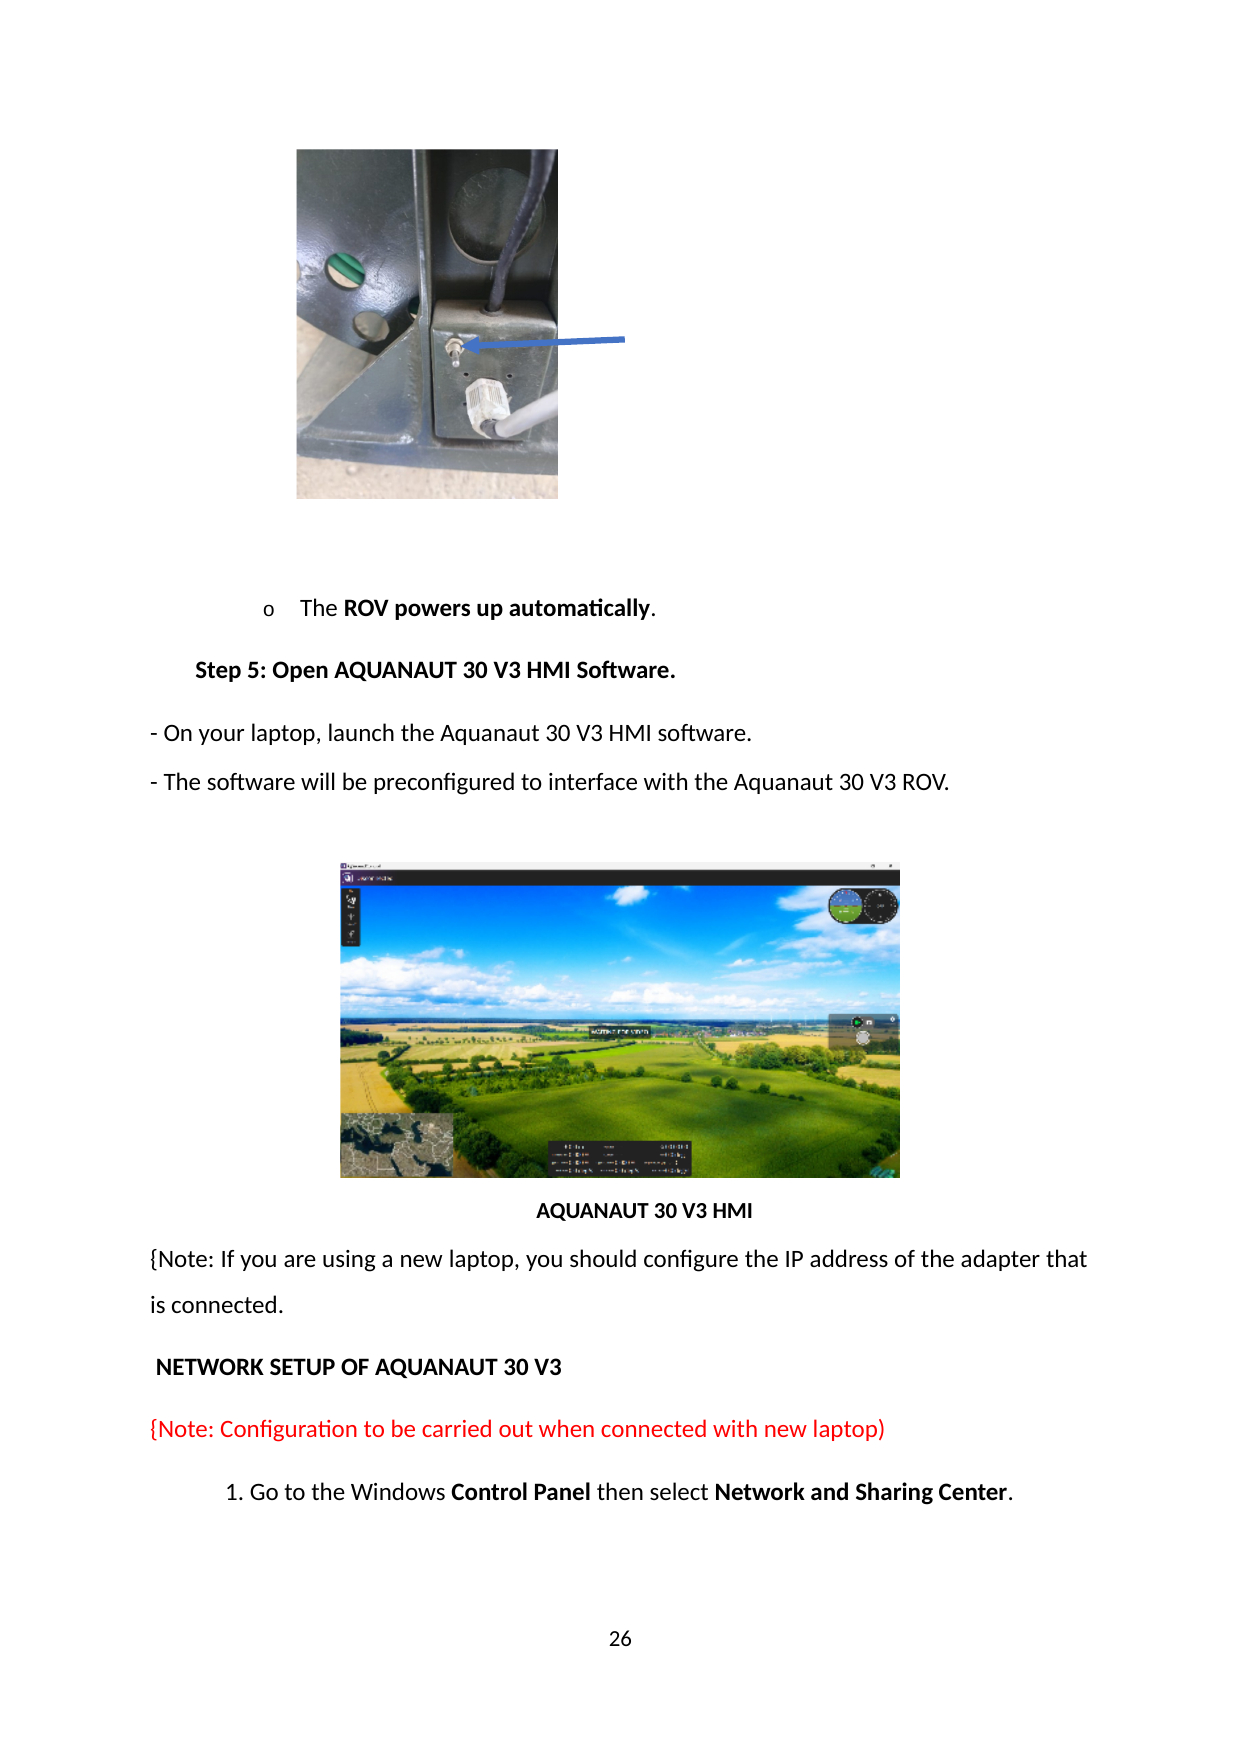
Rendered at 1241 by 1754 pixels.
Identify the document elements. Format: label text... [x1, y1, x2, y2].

text AQUANAUT 30 V3 HMI [150, 1196, 1090, 1224]
text NETWORK SETUP OF AQUANAUT 30 V3 [150, 1351, 1090, 1382]
text 1. Go to the Windows Control Panel then select Network and Sharing Center. [225, 1476, 1090, 1507]
text - The software will be preconfigured to interface with the Aquanaut 30 V3 ROV. [150, 766, 1090, 797]
text Step 5: Open AQUANAUT 30 V3 HMI Software. [150, 654, 1090, 685]
text {Note: Configuration to be carried out when connected with new laptop) [150, 1414, 1090, 1444]
text - On your laptop, launch the Aquanaut 30 V3 HMI software. [150, 717, 1090, 747]
picture [340, 862, 900, 1178]
list The ROV powers up automatically. [262, 592, 1090, 622]
text {Note: If you are using a new laptop, you should configure the IP address of the adapter that is connected. [150, 1243, 1090, 1319]
picture [297, 150, 558, 499]
